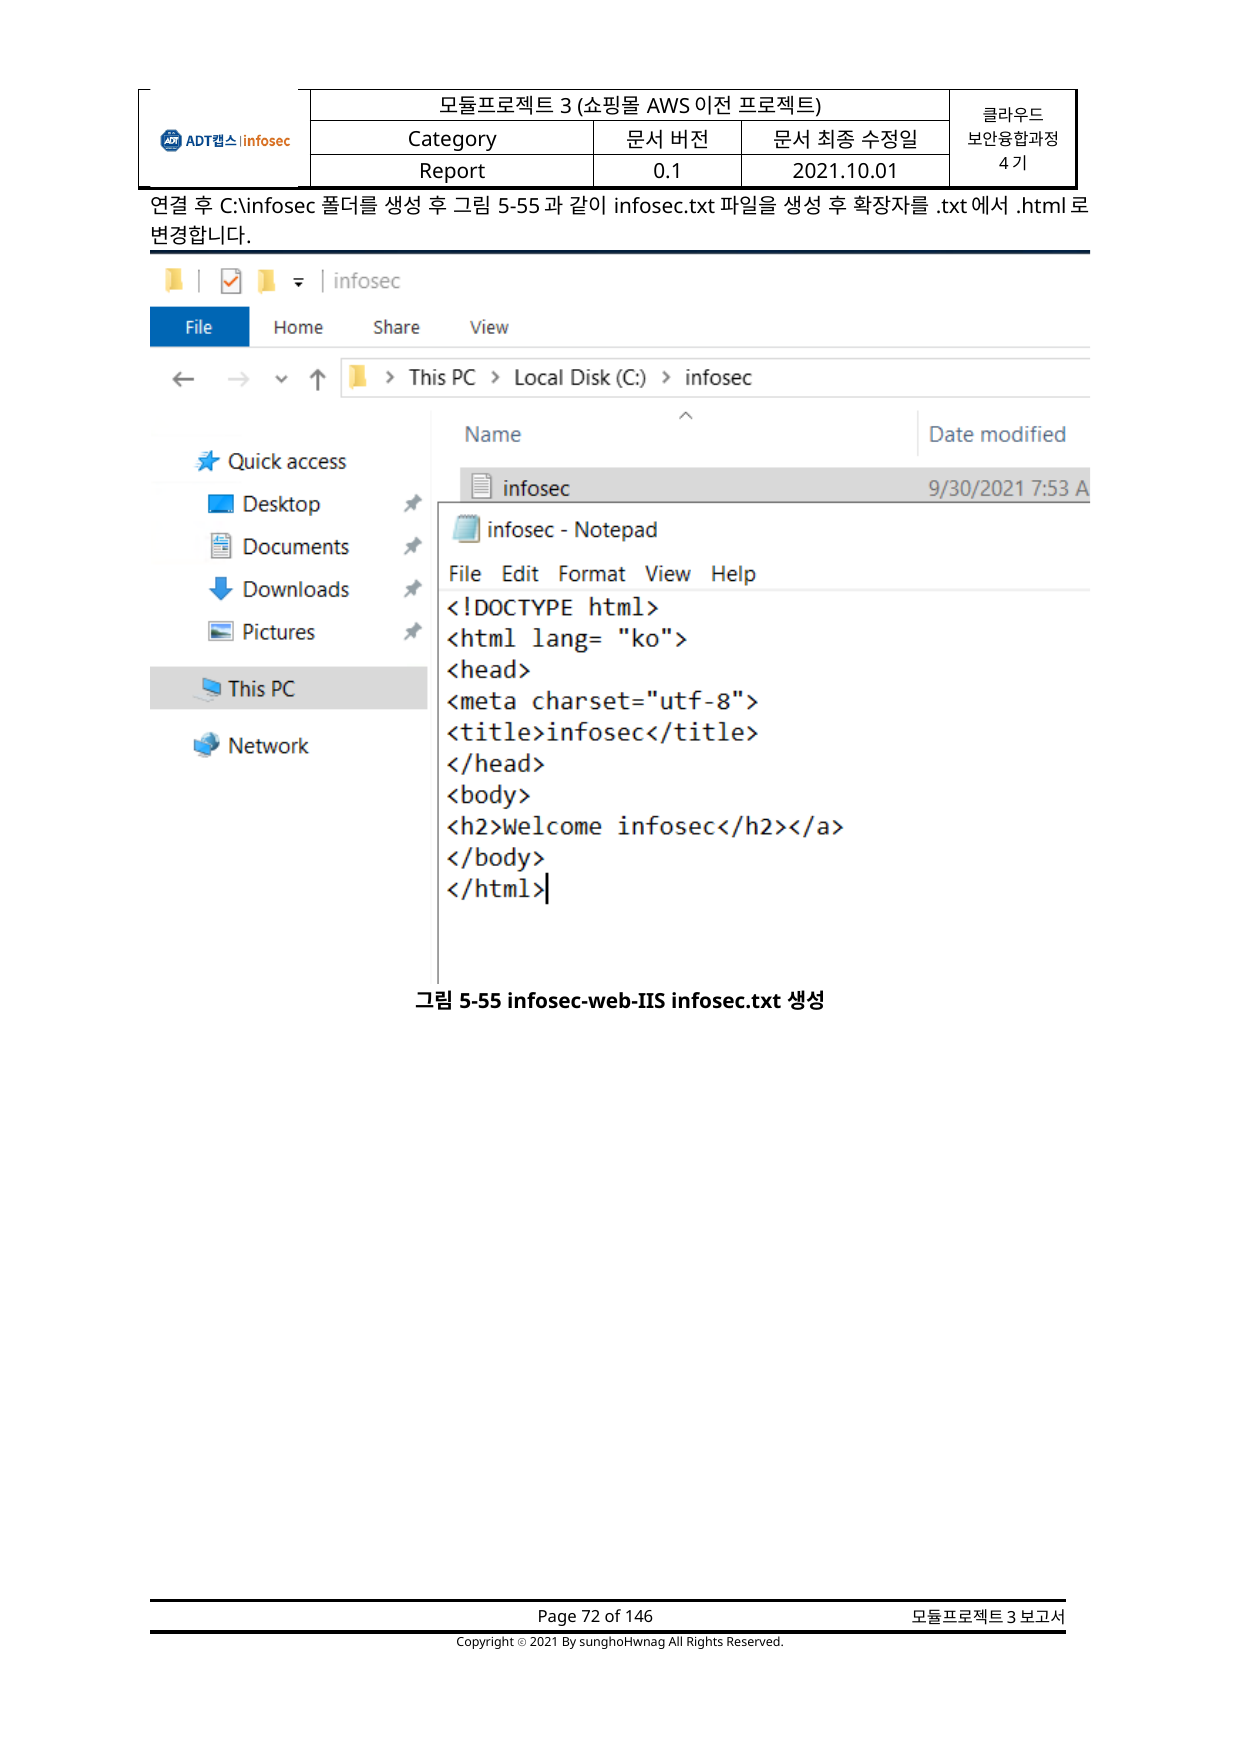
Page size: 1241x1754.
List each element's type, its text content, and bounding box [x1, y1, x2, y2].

picture [150, 250, 1091, 984]
picture [150, 89, 298, 187]
